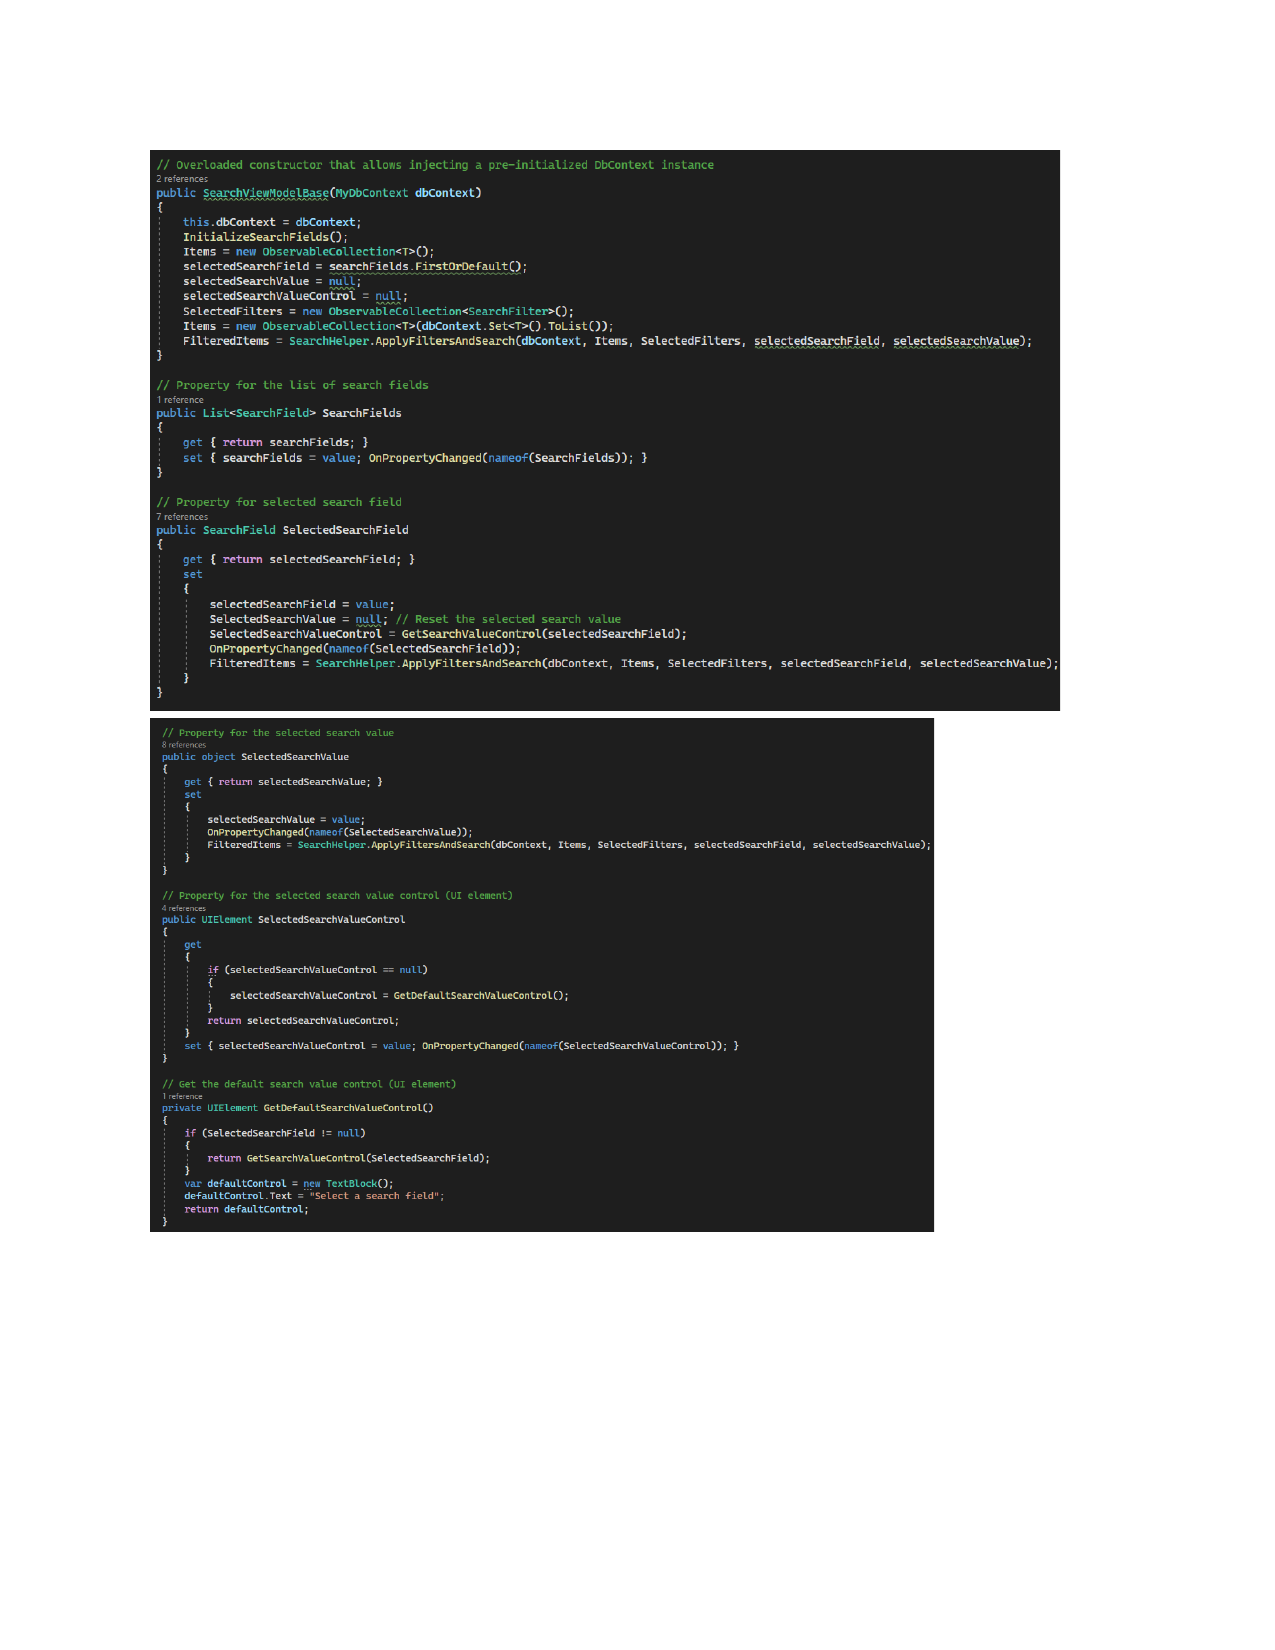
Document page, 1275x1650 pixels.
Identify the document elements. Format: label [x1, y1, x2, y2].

text [150, 150, 1125, 1237]
picture [150, 718, 935, 1232]
picture [150, 150, 1061, 711]
